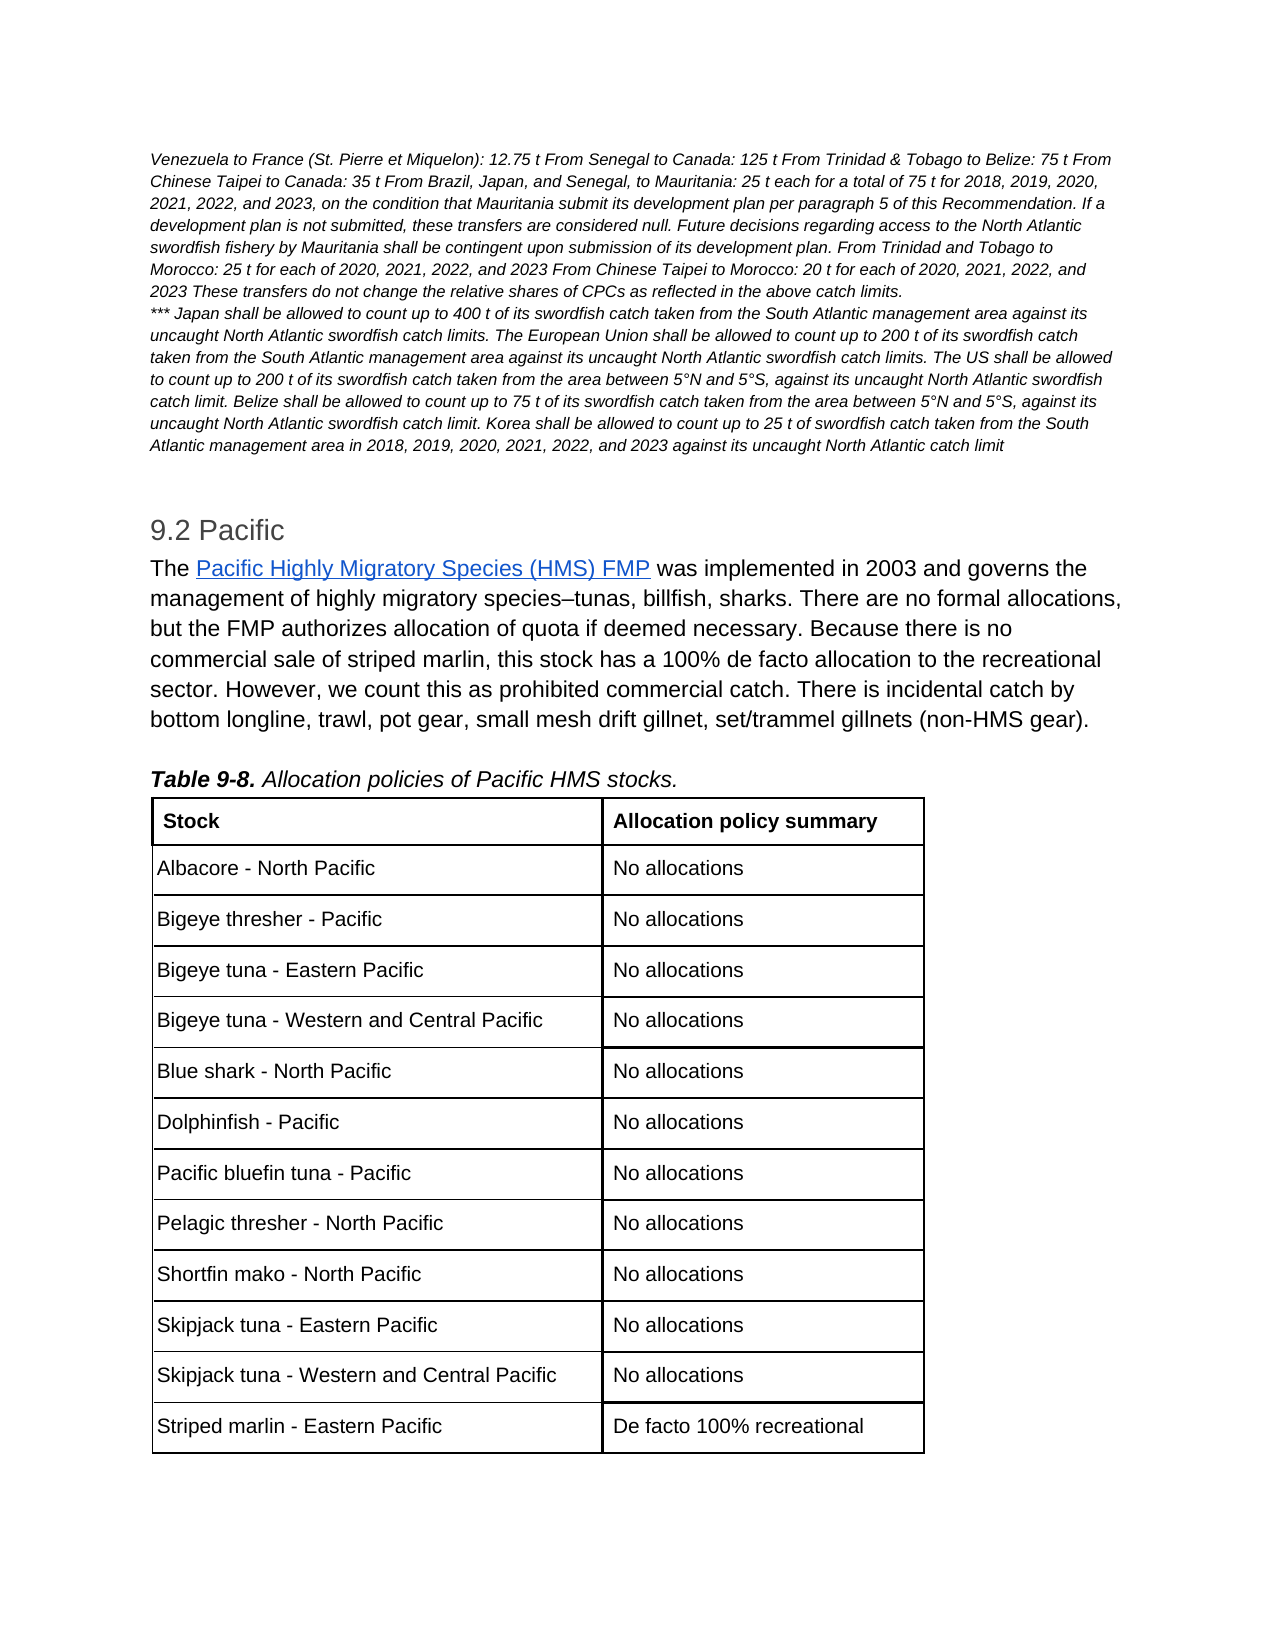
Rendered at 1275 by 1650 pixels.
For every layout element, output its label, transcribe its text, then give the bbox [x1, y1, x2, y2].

table_cell Striped marlin - Eastern Pacific [153, 1403, 601, 1452]
table_cell Blue shark - North Pacific [153, 1048, 601, 1097]
text Table 9-8. Allocation policies of Pacific HMS stocks. [150, 766, 1125, 793]
table_cell Shortfin mako - North Pacific [153, 1250, 601, 1300]
table_cell No allocations [604, 998, 923, 1046]
table_cell Bigeye tuna - Western and Central Pacific [153, 997, 601, 1046]
table_cell Pelagic thresher - North Pacific [153, 1200, 601, 1249]
table_cell No allocations [604, 1353, 923, 1401]
table_header Stock [154, 799, 601, 843]
table_cell No allocations [604, 1302, 923, 1351]
text The Pacific Highly Migratory Species (HMS) FMP was implemented in 2003 and governs the management of highly migratory species–tunas, billfish, sharks. There are no formal allocations, but the FMP authorizes allocation of quota if deemed necessary. Because there is no commercial sale of striped marlin, this stock has a 100% de facto allocation to the recreational sector. However, we count this as prohibited commercial catch. There is incidental catch by bottom longline, trawl, pot gear, small mesh drift gillnet, set/trammel gillnets (non-HMS gear). [150, 555, 1125, 732]
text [150, 150, 1125, 301]
table_cell No allocations [604, 1150, 923, 1198]
text *** Japan shall be allowed to count up to 400 t of its swordfish catch taken from the South Atlantic management area against its uncaught North Atlantic swordfish catch limits. The European Union shall be allowed to count up to 200 t of its swordfish catch taken from the South Atlantic management area against its uncaught North Atlantic swordfish catch limits. The US shall be allowed to count up to 200 t of its swordfish catch taken from the area between 5°N and 5°S, against its uncaught North Atlantic swordfish catch limit. Belize shall be allowed to count up to 75 t of its swordfish catch taken from the area between 5°N and 5°S, against its uncaught North Atlantic swordfish catch limit. Korea shall be allowed to count up to 25 t of swordfish catch taken from the South Atlantic management area in 2018, 2019, 2020, 2021, 2022, and 2023 against its uncaught North Atlantic catch limit [150, 304, 1125, 455]
table_cell No allocations [604, 1251, 923, 1300]
table_cell Bigeye thresher - Pacific [153, 895, 601, 945]
table_cell Skipjack tuna - Western and Central Pacific [153, 1352, 601, 1401]
table_cell Dolphinfish - Pacific [153, 1098, 601, 1148]
table_cell No allocations [604, 1201, 923, 1249]
table_cell No allocations [604, 1099, 923, 1148]
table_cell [604, 1404, 923, 1452]
table_cell Bigeye tuna - Eastern Pacific [153, 946, 601, 996]
subtitle 9.2 Pacific [150, 513, 1125, 547]
table_cell Skipjack tuna - Eastern Pacific [153, 1301, 601, 1351]
table_cell No allocations [604, 947, 923, 996]
table_header Allocation policy summary [604, 799, 923, 843]
table_cell No allocations [604, 1049, 923, 1097]
table_cell No allocations [604, 846, 923, 894]
table_cell Albacore - North Pacific [153, 846, 601, 894]
table_cell No allocations [604, 896, 923, 945]
table_cell Pacific bluefin tuna - Pacific [153, 1149, 601, 1198]
